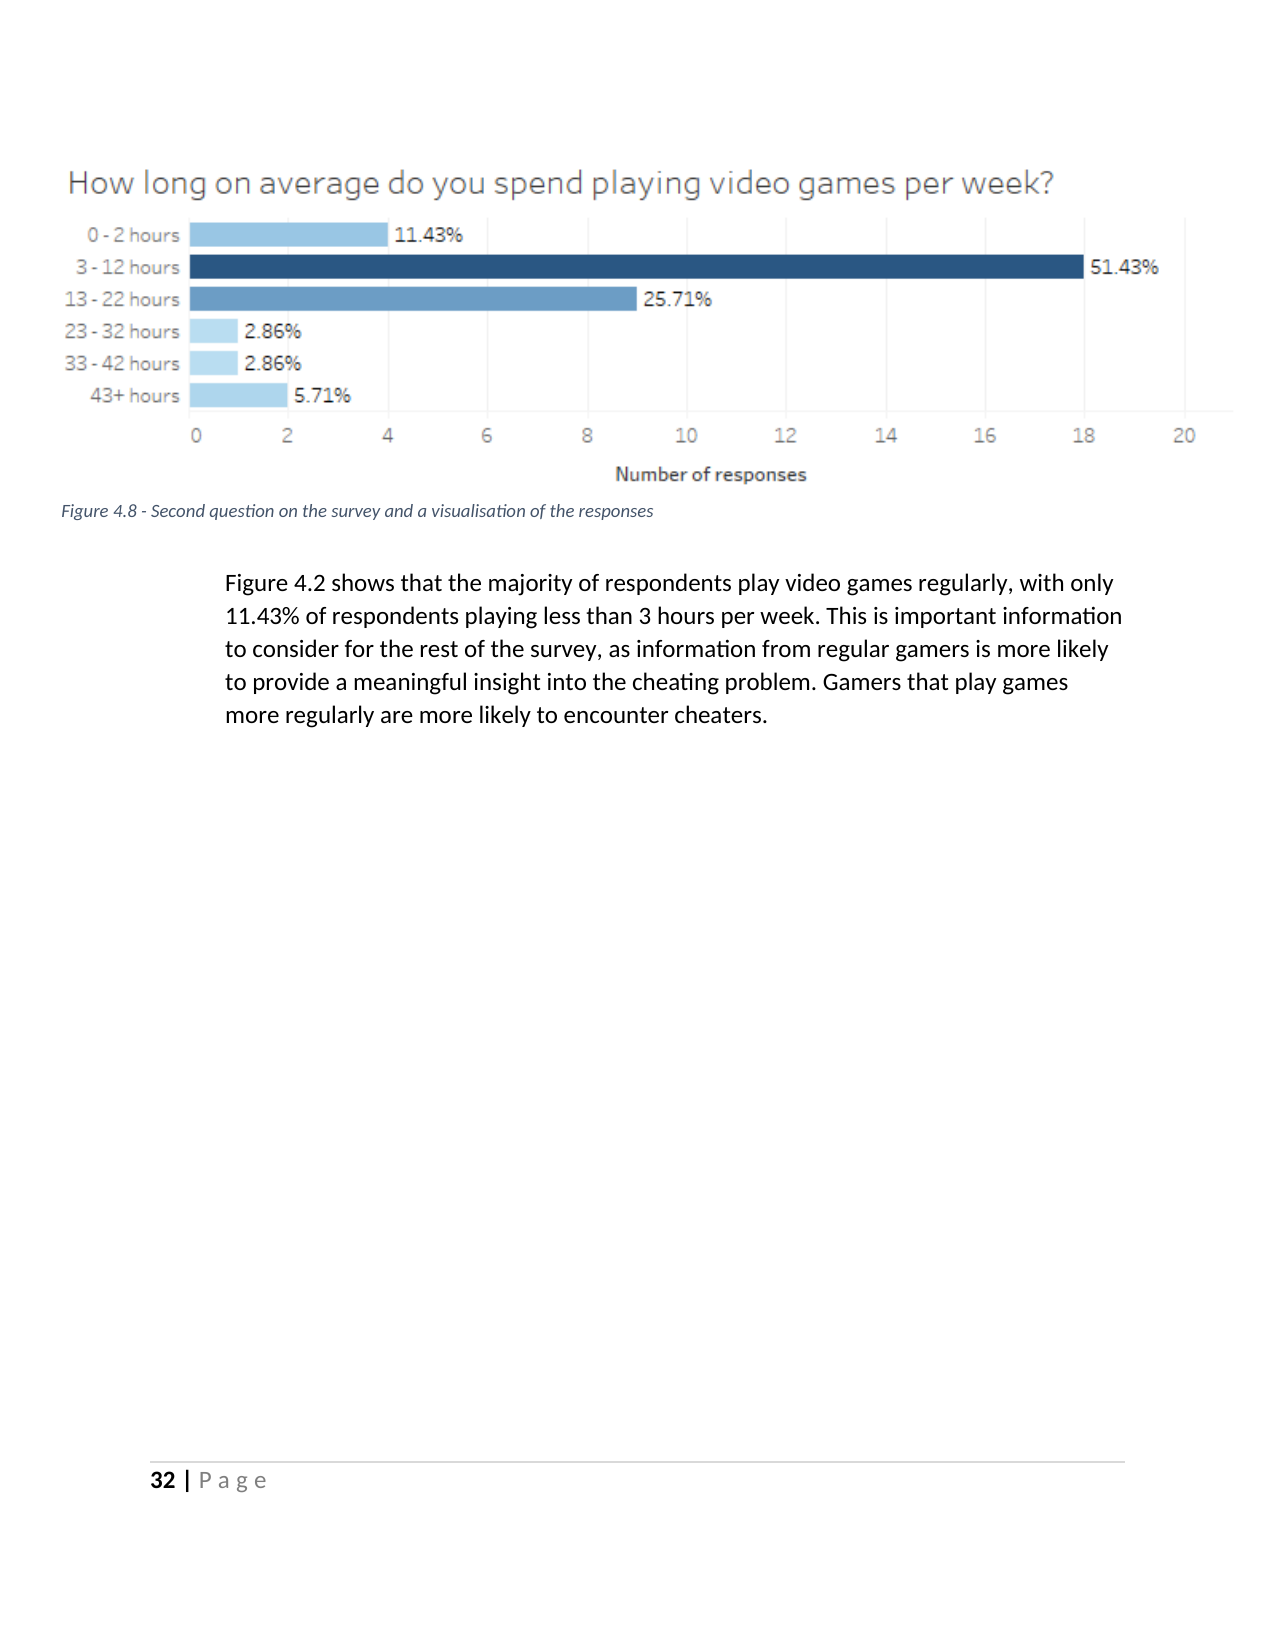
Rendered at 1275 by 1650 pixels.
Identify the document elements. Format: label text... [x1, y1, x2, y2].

picture [61, 150, 1234, 498]
text Figure 4.2 shows that the majority of respondents play video games regularly, with only 11.43% of respondents playing less than 3 hours per week. This is important information to consider for the rest of the survey, as information from regular gamers is more likely to provide a meaningful insight into the cheating problem. Gamers that play games more regularly are more likely to encounter cheaters. [225, 567, 1125, 730]
